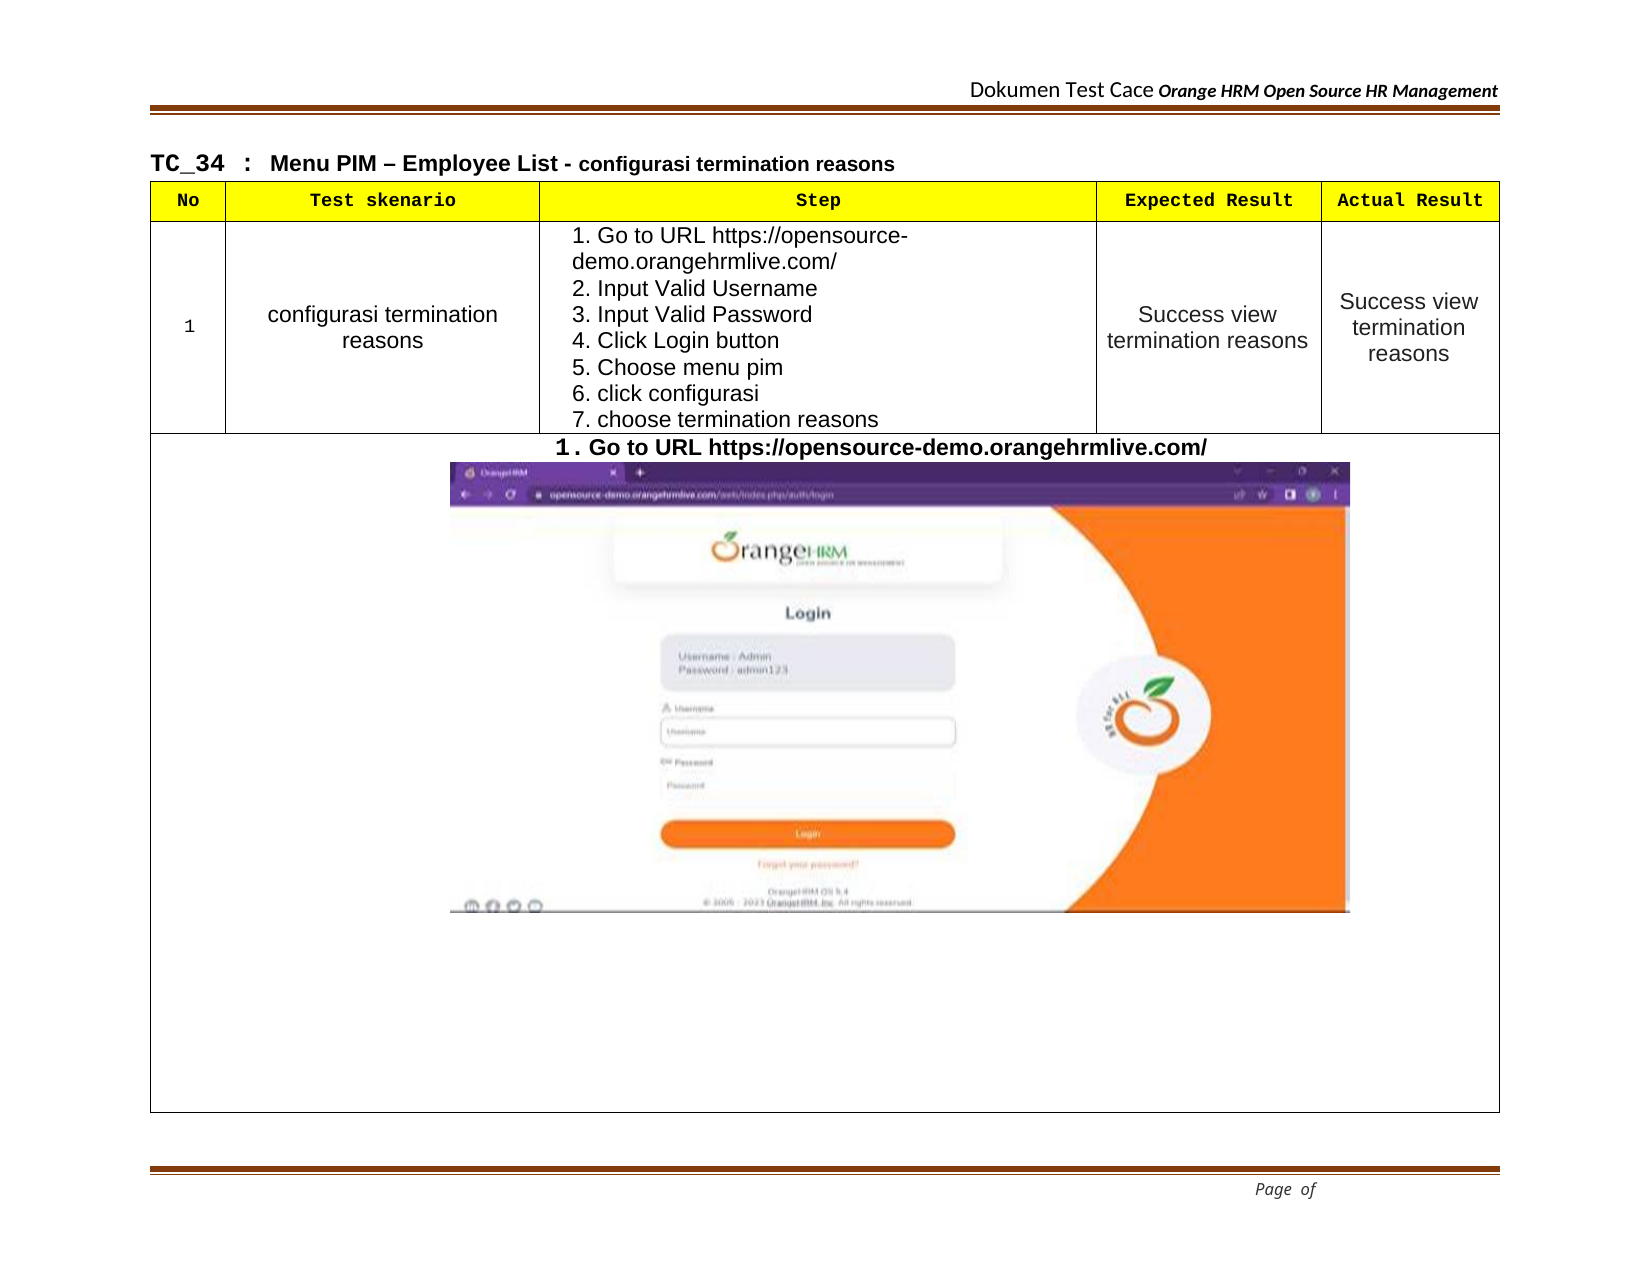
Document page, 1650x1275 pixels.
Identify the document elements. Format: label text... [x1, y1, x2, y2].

picture [450, 462, 1350, 913]
table_cell 1. Go to URL https://opensource-demo.orangehrmlive.com/ 2. Input Valid Username 3. Input Valid Password 4. Click Login button 5. Choose menu pim 6. click configurasi 7. choose termination reasons [540, 222, 1096, 433]
table_header No [151, 182, 225, 221]
table_header Step [540, 182, 1096, 221]
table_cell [151, 434, 1499, 1112]
table_cell Success view termination reasons [1097, 222, 1321, 433]
table_cell 1 [151, 222, 225, 433]
table_cell configurasi termination reasons [226, 222, 539, 433]
table_header Expected Result [1097, 182, 1321, 221]
table_header Actual Result [1322, 182, 1499, 221]
table_cell Success view termination reasons [1322, 222, 1499, 433]
subtitle TC_34 : Menu PIM – Employee List - configurasi termination reasons [150, 150, 1500, 179]
table_header Test skenario [226, 182, 539, 221]
